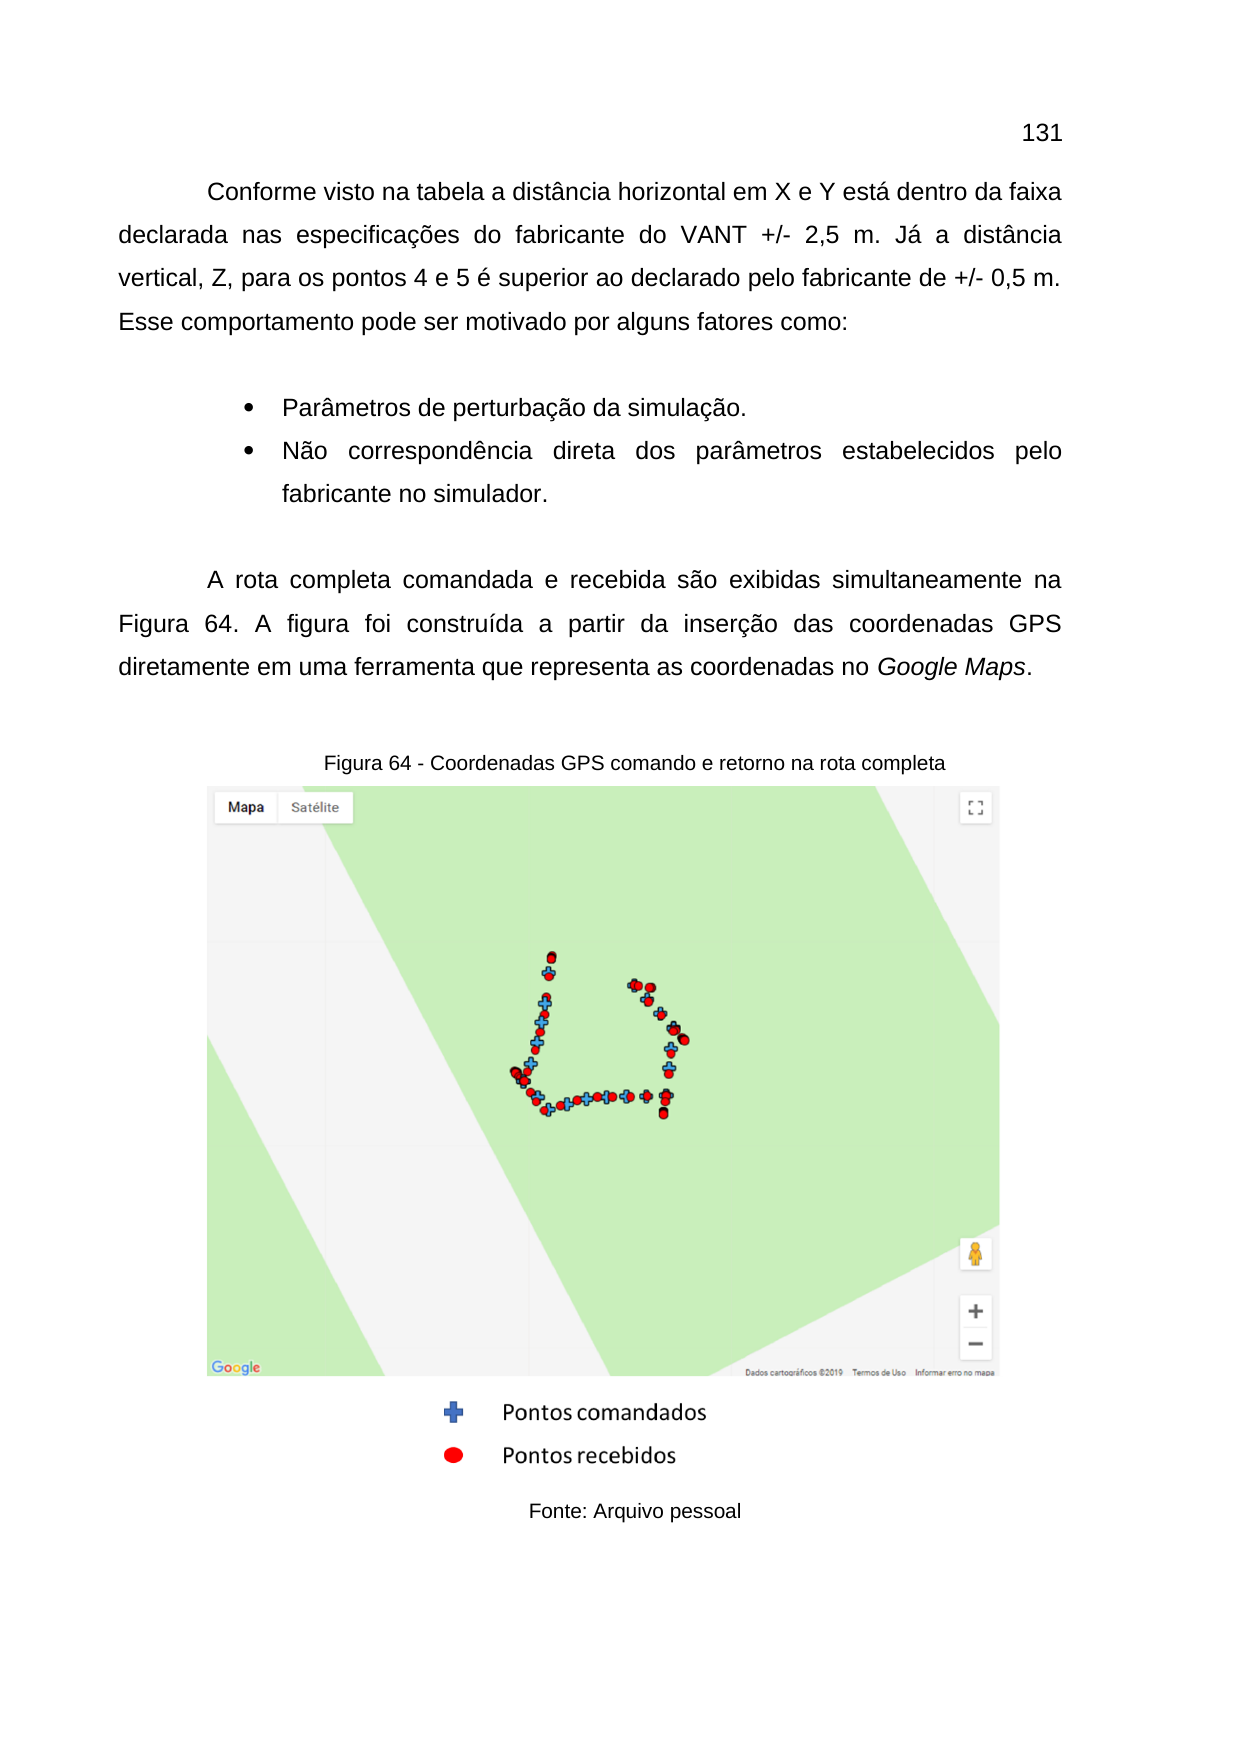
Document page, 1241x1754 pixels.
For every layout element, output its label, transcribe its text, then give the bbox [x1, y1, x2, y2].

text Conforme visto na tabela a distância horizontal em X e Y está dentro da faixa declarada nas especificações do fabricante do VANT +/- 2,5 m. Já a distância vertical, Z, para os pontos 4 e 5 é superior ao declarado pelo fabricante de +/- 0,5 m. Esse comportamento pode ser motivado por alguns fatores como: [118, 177, 1063, 335]
text Fonte: Arquivo pessoal [118, 1498, 1063, 1522]
picture [206, 786, 1003, 1485]
text Figura 64 - Coordenadas GPS comando e retorno na rota completa [118, 751, 1063, 774]
text A rota completa comandada e recebida são exibidas simultaneamente na Figura 64. A figura foi construída a partir da inserção das coordenadas GPS diretamente em uma ferramenta que representa as coordenadas no Google Maps. [118, 566, 1063, 681]
list Parâmetros de perturbação da simulação. [244, 393, 1063, 422]
list Não correspondência direta dos parâmetros estabelecidos pelo fabricante no simulador. [244, 436, 1063, 508]
